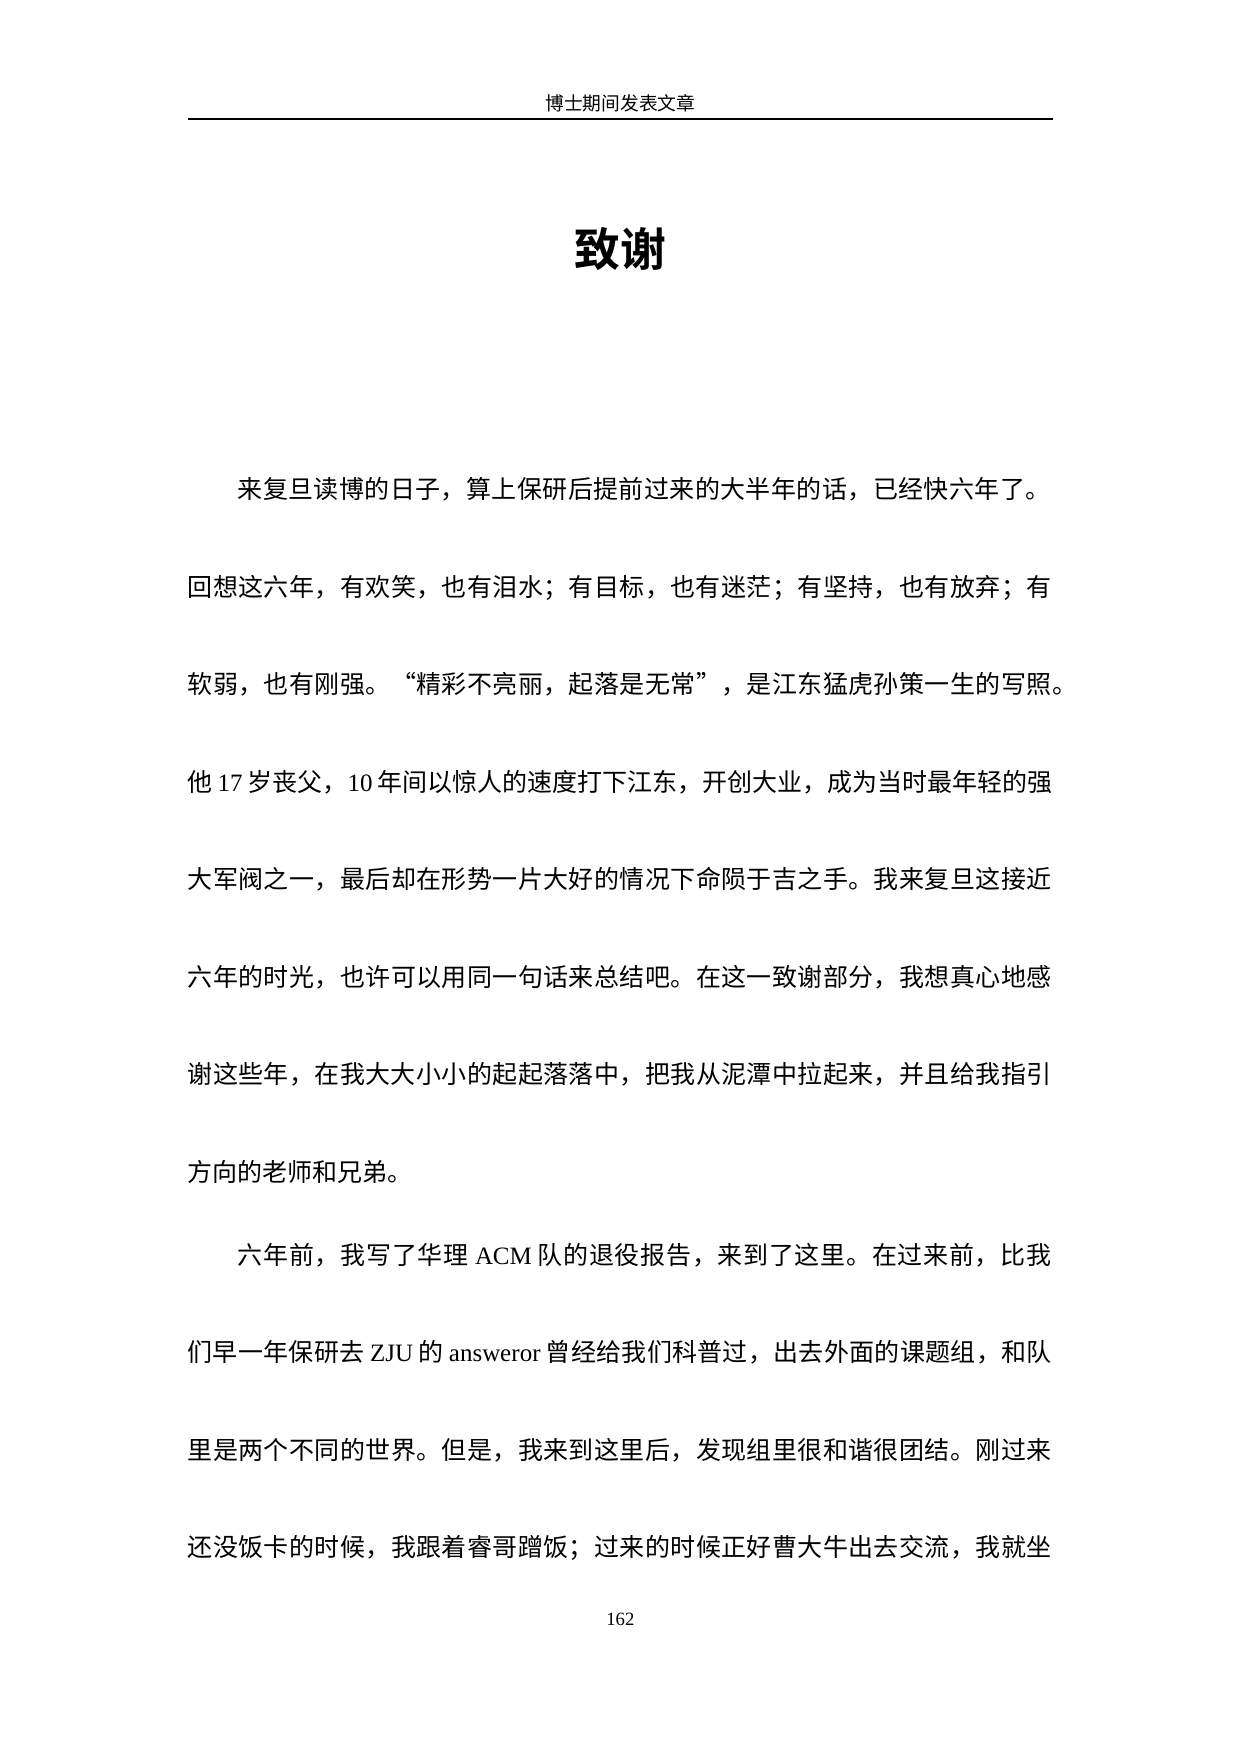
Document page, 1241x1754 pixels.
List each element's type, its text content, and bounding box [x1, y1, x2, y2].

text 来复旦读博的日子，算上保研后提前过来的大半年的话，已经快六年了。回想这六年，有欢笑，也有泪水；有目标，也有迷茫；有坚持，也有放弃；有软弱，也有刚强。“精彩不亮丽，起落是无常”，是江东猛虎孙策一生的写照。他17岁丧父，10年间以惊人的速度打下江东，开创大业，成为当时最年轻的强大军阀之一，最后却在形势一片大好的情况下命陨于吉之手。我来复旦这接近六年的时光，也许可以用同一句话来总结吧。在这一致谢部分，我想真心地感谢这些年，在我大大小小的起起落落中，把我从泥潭中拉起来，并且给我指引方向的老师和兄弟。 [187, 455, 1053, 1203]
subtitle 致谢 [187, 197, 1053, 295]
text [187, 1221, 1053, 1578]
